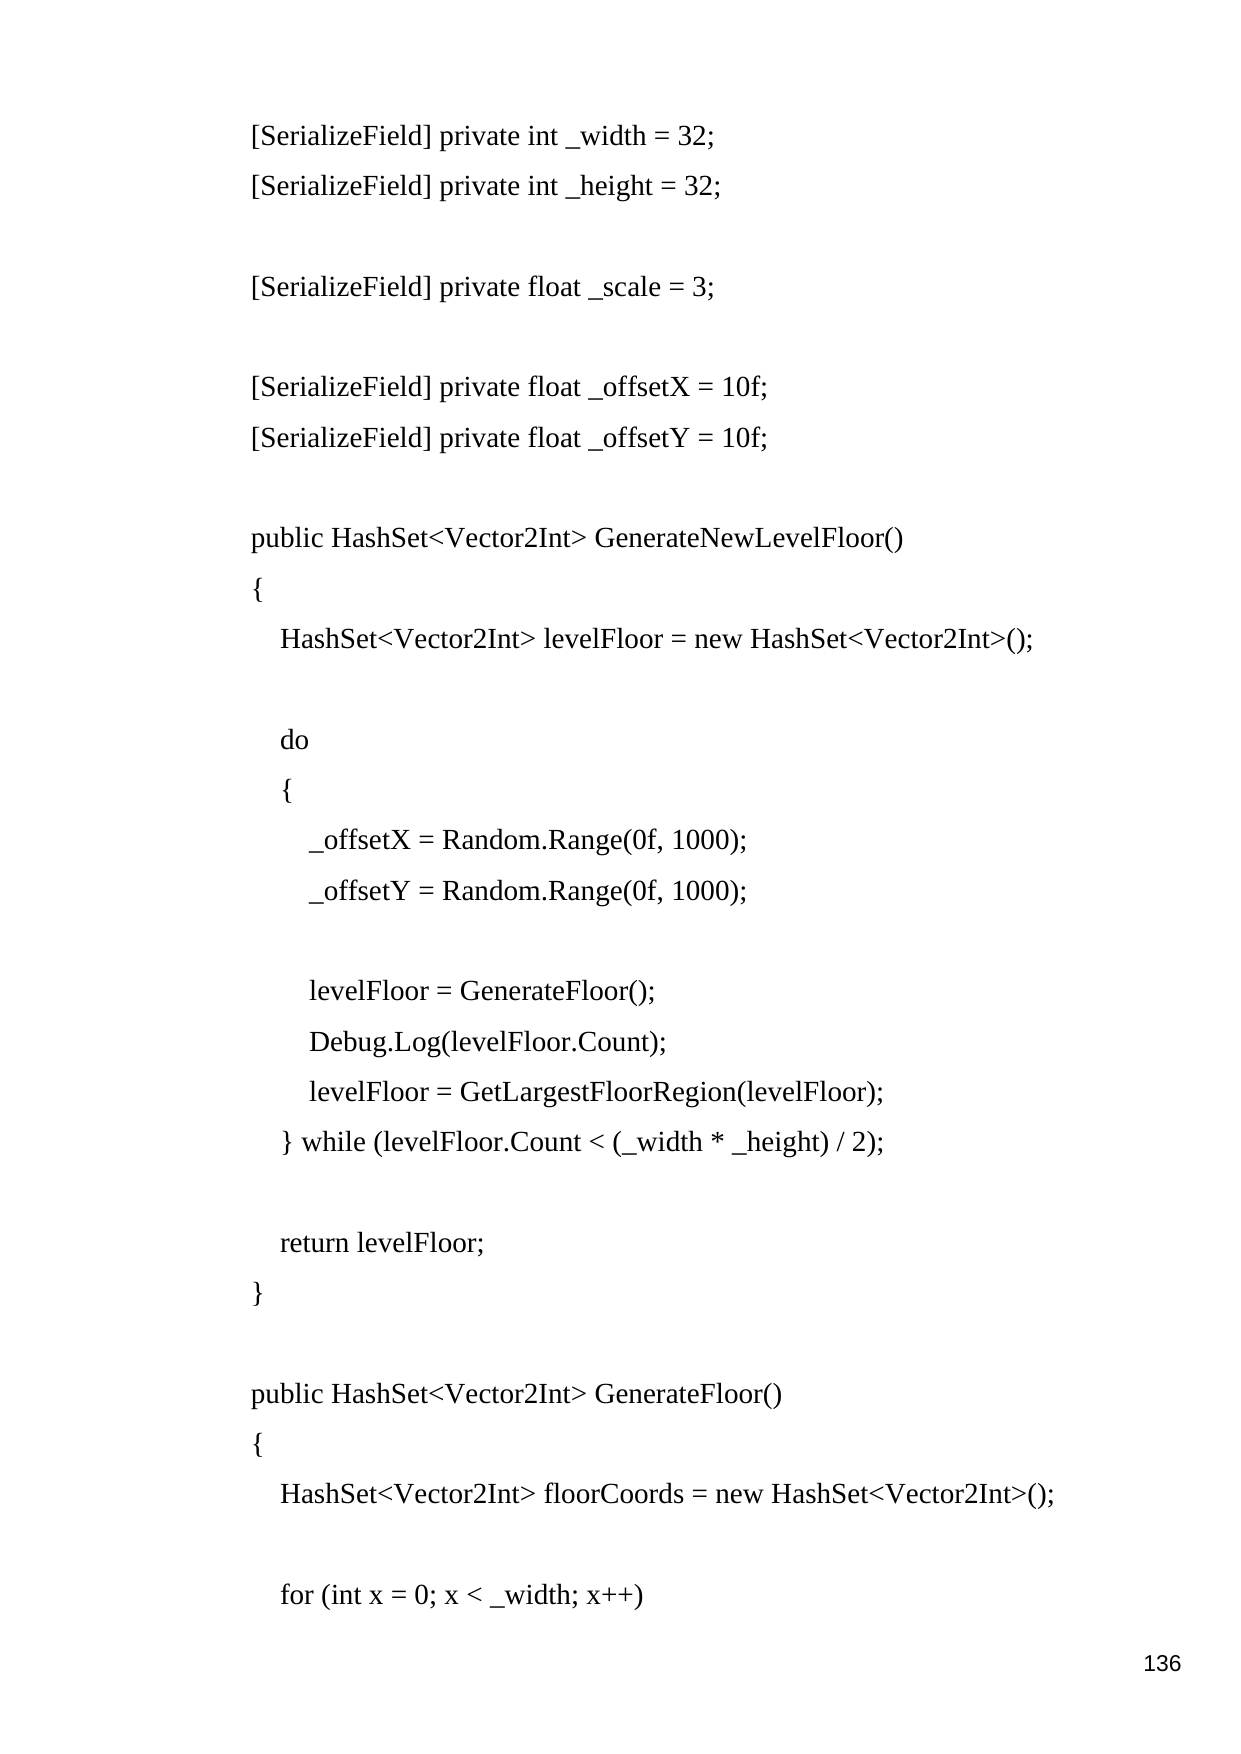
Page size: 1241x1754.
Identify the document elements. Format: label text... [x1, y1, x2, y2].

text Debug.Log(levelFloor.Count); [148, 1024, 1181, 1057]
text HashSet<Vector2Int> levelFloor = new HashSet<Vector2Int>(); [148, 621, 1181, 655]
text [SerializeField] private float _scale = 3; [148, 269, 1181, 302]
text [SerializeField] private int _height = 32; [148, 168, 1181, 202]
text public HashSet<Vector2Int> GenerateFloor() [148, 1376, 1181, 1409]
text { [148, 772, 1181, 806]
text { [148, 1426, 1181, 1460]
text _offsetX = Random.Range(0f, 1000); [148, 822, 1181, 856]
text } [148, 1275, 1181, 1309]
text [SerializeField] private float _offsetX = 10f; [148, 369, 1181, 403]
text do [148, 722, 1181, 755]
text levelFloor = GenerateFloor(); [148, 973, 1181, 1007]
text levelFloor = GetLargestFloorRegion(levelFloor); [148, 1074, 1181, 1107]
text HashSet<Vector2Int> floorCoords = new HashSet<Vector2Int>(); [148, 1476, 1181, 1510]
text public HashSet<Vector2Int> GenerateNewLevelFloor() [148, 521, 1181, 554]
text [SerializeField] private int _width = 32; [148, 118, 1181, 152]
text _offsetY = Random.Range(0f, 1000); [148, 873, 1181, 906]
text for (int x = 0; x < _width; x++) [148, 1577, 1181, 1611]
text [SerializeField] private float _offsetY = 10f; [148, 420, 1181, 453]
text { [148, 571, 1181, 604]
text } while (levelFloor.Count < (_width * _height) / 2); [148, 1124, 1181, 1158]
text return levelFloor; [148, 1225, 1181, 1258]
